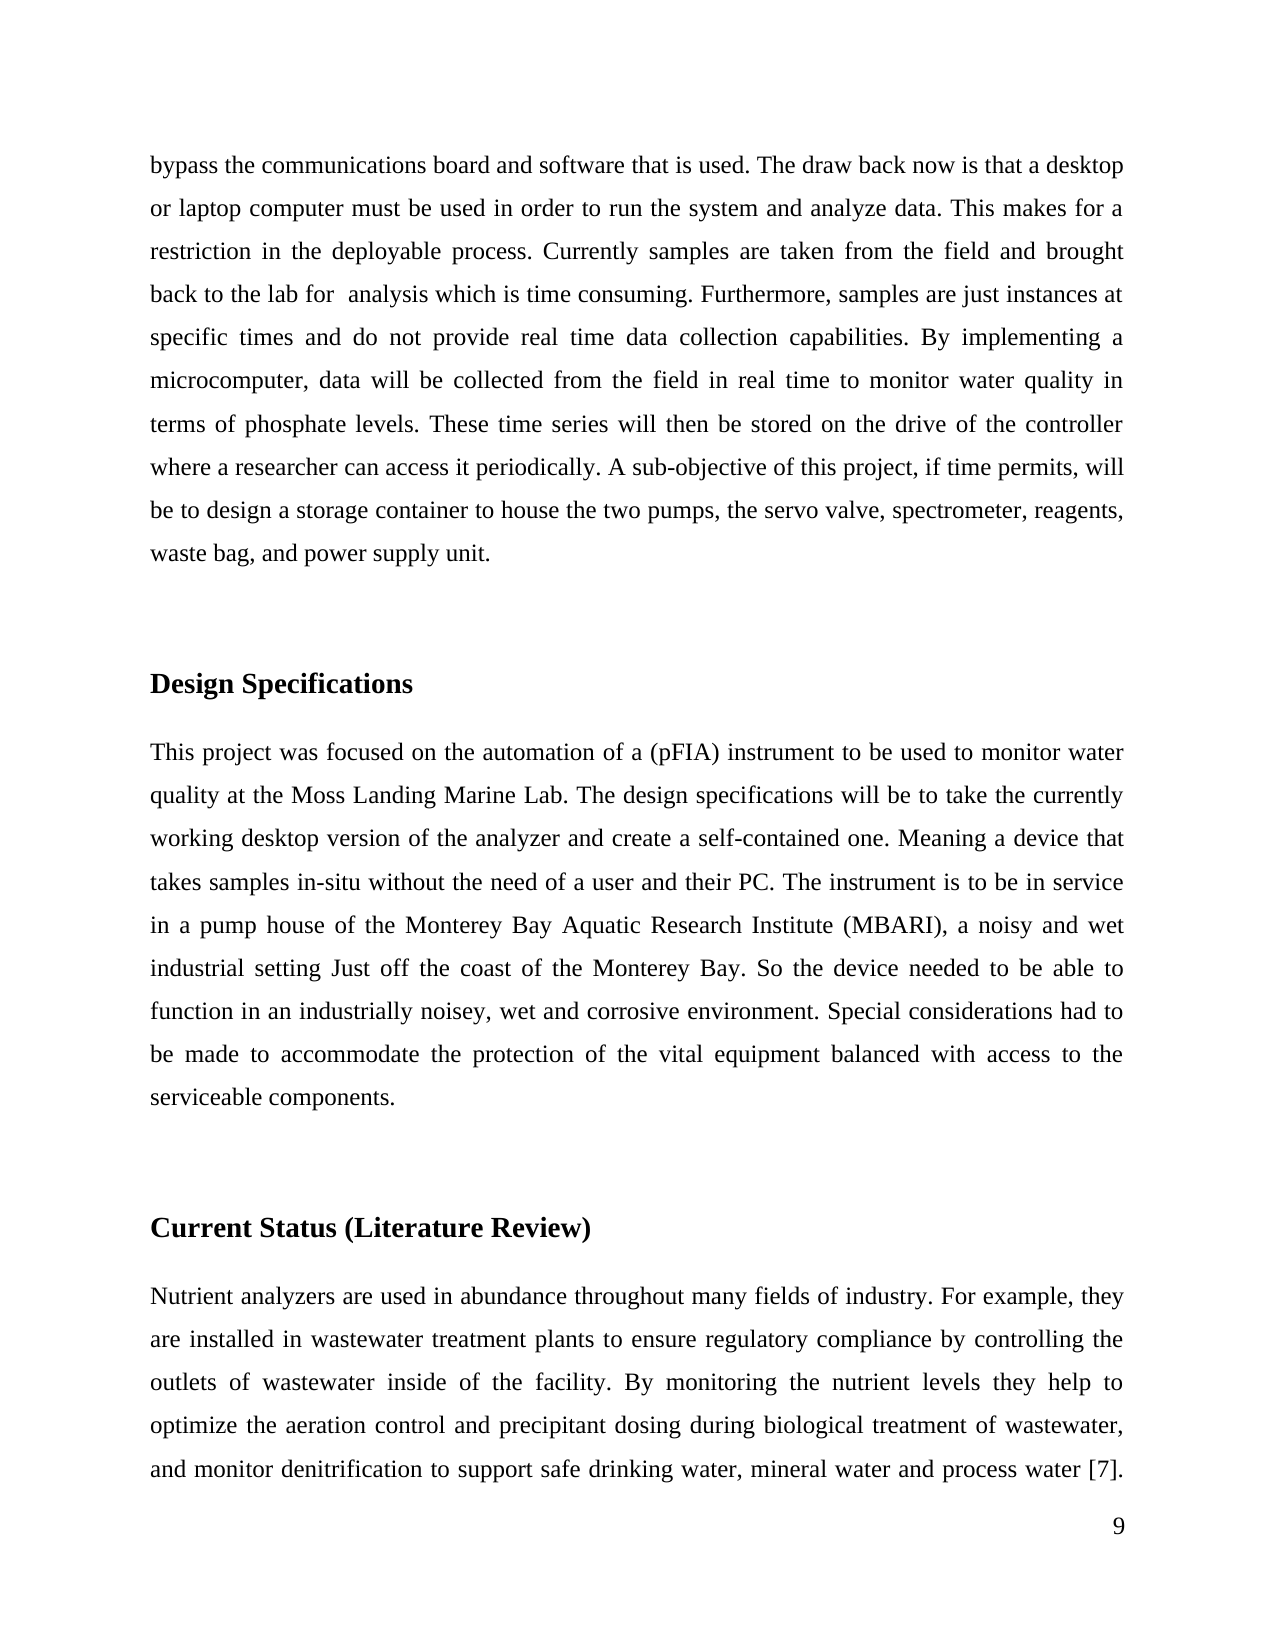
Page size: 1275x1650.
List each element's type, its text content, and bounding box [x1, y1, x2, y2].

subtitle Current Status (Literature Review) [150, 1210, 1125, 1244]
text This project was focused on the automation of a (pFIA) instrument to be used to monitor water quality at the Moss Landing Marine Lab. The design specifications will be to take the currently working desktop version of the analyzer and create a self-contained one. Meaning a device that takes samples in-situ without the need of a user and their PC. The instrument is to be in service in a pump house of the Monterey Bay Aquatic Research Institute (MBARI), a noisy and wet industrial setting Just off the coast of the Monterey Bay. So the device needed to be able to function in an industrially noisey, wet and corrosive environment. Special considerations had to be made to accommodate the protection of the vital equipment balanced with access to the serviceable components. [150, 737, 1125, 1111]
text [150, 150, 1125, 567]
subtitle Design Specifications [150, 666, 1125, 699]
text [150, 1281, 1125, 1482]
